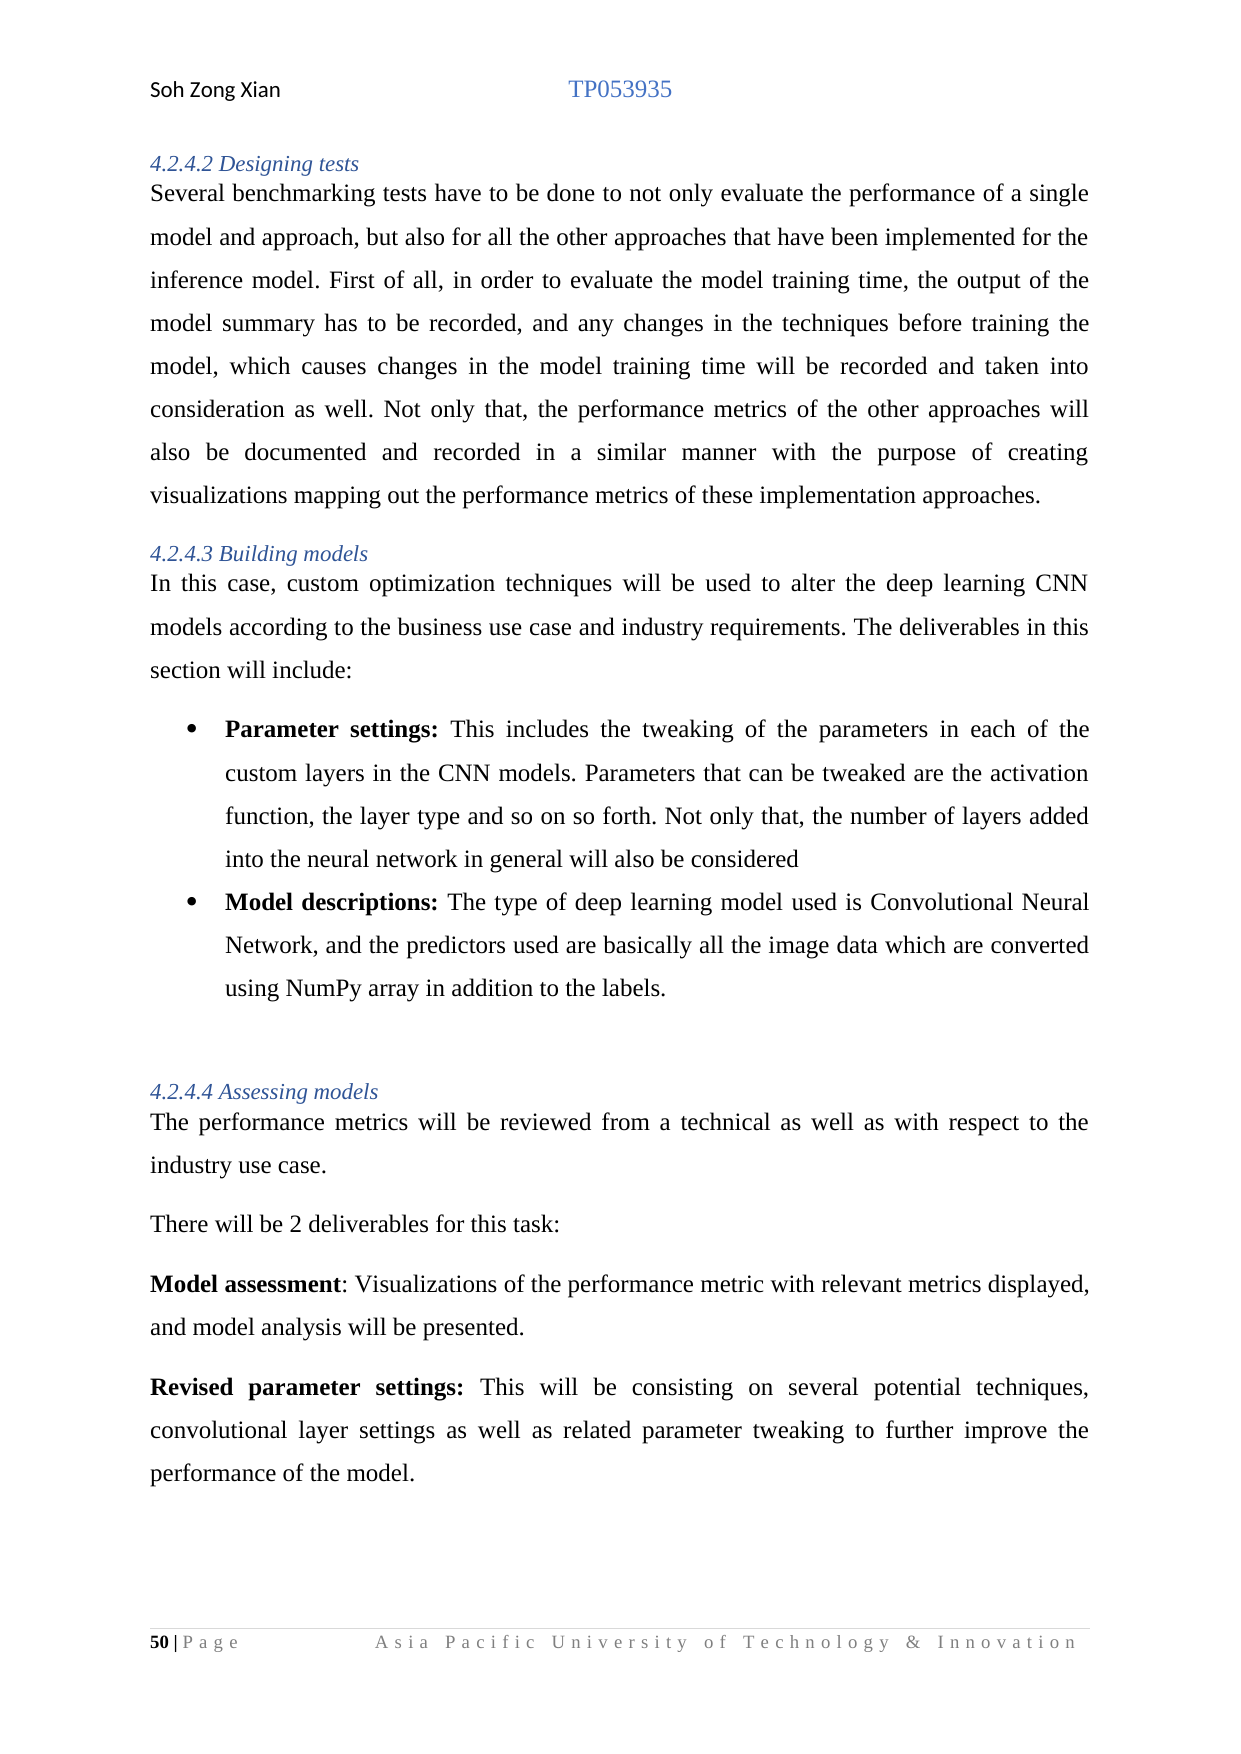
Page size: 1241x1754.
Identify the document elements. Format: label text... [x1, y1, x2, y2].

text There will be 2 deliverables for this task: [150, 1209, 1090, 1238]
text Model assessment: Visualizations of the performance metric with relevant metrics displayed, and model analysis will be presented. [150, 1269, 1090, 1341]
text Revised parameter settings: This will be consisting on several potential techniques, convolutional layer settings as well as related parameter tweaking to further improve the performance of the model. [150, 1372, 1090, 1487]
text In this case, custom optimization techniques will be used to alter the deep learning CNN models according to the business use case and industry requirements. The deliverables in this section will include: [150, 568, 1090, 683]
list Model descriptions: The type of deep learning model used is Convolutional Neural Network, and the predictors used are basically all the image data which are converted using NumPy array in addition to the labels. [187, 887, 1090, 1002]
text The performance metrics will be reviewed from a technical as well as with respect to the industry use case. [150, 1107, 1090, 1178]
subtitle 4.2.4.3 Building models [150, 540, 1090, 566]
subtitle 4.2.4.2 Designing tests [150, 150, 1090, 176]
list Parameter settings: This includes the tweaking of the parameters in each of the custom layers in the CNN models. Parameters that can be tweaked are the activation function, the layer type and so on so forth. Not only that, the number of layers added into the neural network in general will also be considered [187, 714, 1090, 873]
subtitle 4.2.4.4 Assessing models [150, 1078, 1090, 1104]
text Several benchmarking tests have to be done to not only evaluate the performance of a single model and approach, but also for all the other approaches that have been implemented for the inference model. First of all, in order to evaluate the model training time, the output of the model summary has to be recorded, and any changes in the techniques before training the model, which causes changes in the model training time will be recorded and taken into consideration as well. Not only that, the performance metrics of the other approaches will also be documented and recorded in a similar manner with the purpose of creating visualizations mapping out the performance metrics of these implementation approaches. [150, 178, 1090, 509]
